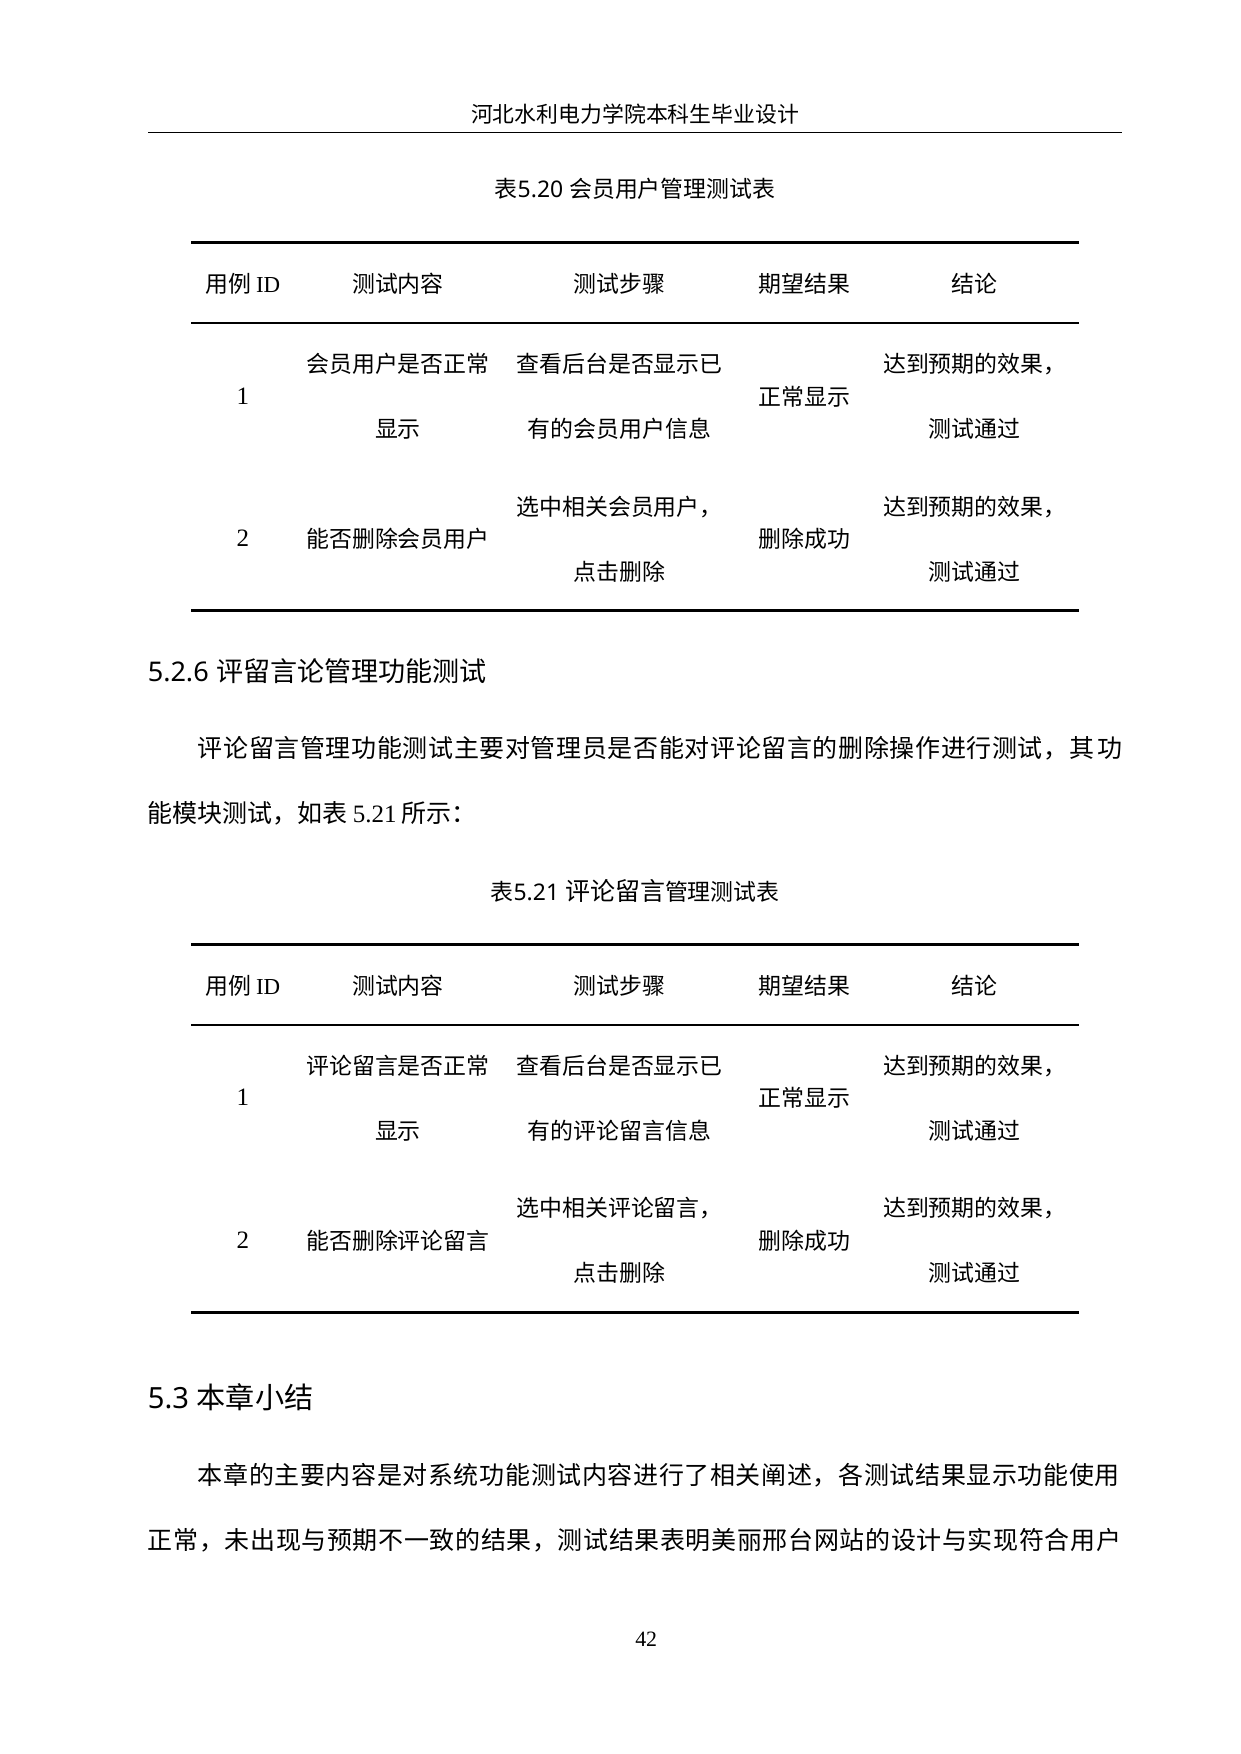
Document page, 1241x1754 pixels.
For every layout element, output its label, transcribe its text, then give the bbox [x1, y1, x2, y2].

table_header 用例ID [191, 244, 294, 322]
table_cell 正常显示 [738, 324, 870, 466]
table_cell 能否删除会员用户 [294, 466, 501, 609]
table_cell 删除成功 [738, 1168, 870, 1311]
table_header 测试内容 [294, 946, 501, 1023]
subtitle 评留言论管理功能测试 [148, 637, 1122, 702]
table_cell 能否删除评论留言 [294, 1168, 501, 1311]
table_cell 2 [191, 1168, 294, 1311]
table_header 测试步骤 [501, 946, 737, 1023]
table_cell 2 [191, 466, 294, 609]
table_cell 会员用户是否正常显示 [294, 324, 501, 466]
table_cell 达到预期的效果，测试通过 [870, 466, 1079, 609]
table_cell 达到预期的效果，测试通过 [870, 324, 1079, 466]
table_cell 选中相关会员用户，点击删除 [501, 466, 737, 609]
subtitle 本章小结 [148, 1364, 1122, 1429]
table_header 测试内容 [294, 244, 501, 322]
table_cell 查看后台是否显示已有的评论留言信息 [501, 1026, 737, 1168]
table_cell 删除成功 [738, 466, 870, 609]
table_cell 评论留言是否正常显示 [294, 1026, 501, 1168]
table_cell 正常显示 [738, 1026, 870, 1168]
table_header 用例ID [191, 946, 294, 1023]
table_header 测试步骤 [501, 244, 737, 322]
table_header 结论 [870, 244, 1079, 322]
table_cell 达到预期的效果，测试通过 [870, 1168, 1079, 1311]
table_cell 选中相关评论留言，点击删除 [501, 1168, 737, 1311]
table_cell 查看后台是否显示已有的会员用户信息 [501, 324, 737, 466]
table_header 期望结果 [738, 946, 870, 1023]
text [148, 1441, 1122, 1571]
table_cell 1 [191, 324, 294, 466]
table_cell 达到预期的效果，测试通过 [870, 1026, 1079, 1168]
table_header 结论 [870, 946, 1079, 1023]
table_cell 1 [191, 1026, 294, 1168]
table_header 期望结果 [738, 244, 870, 322]
